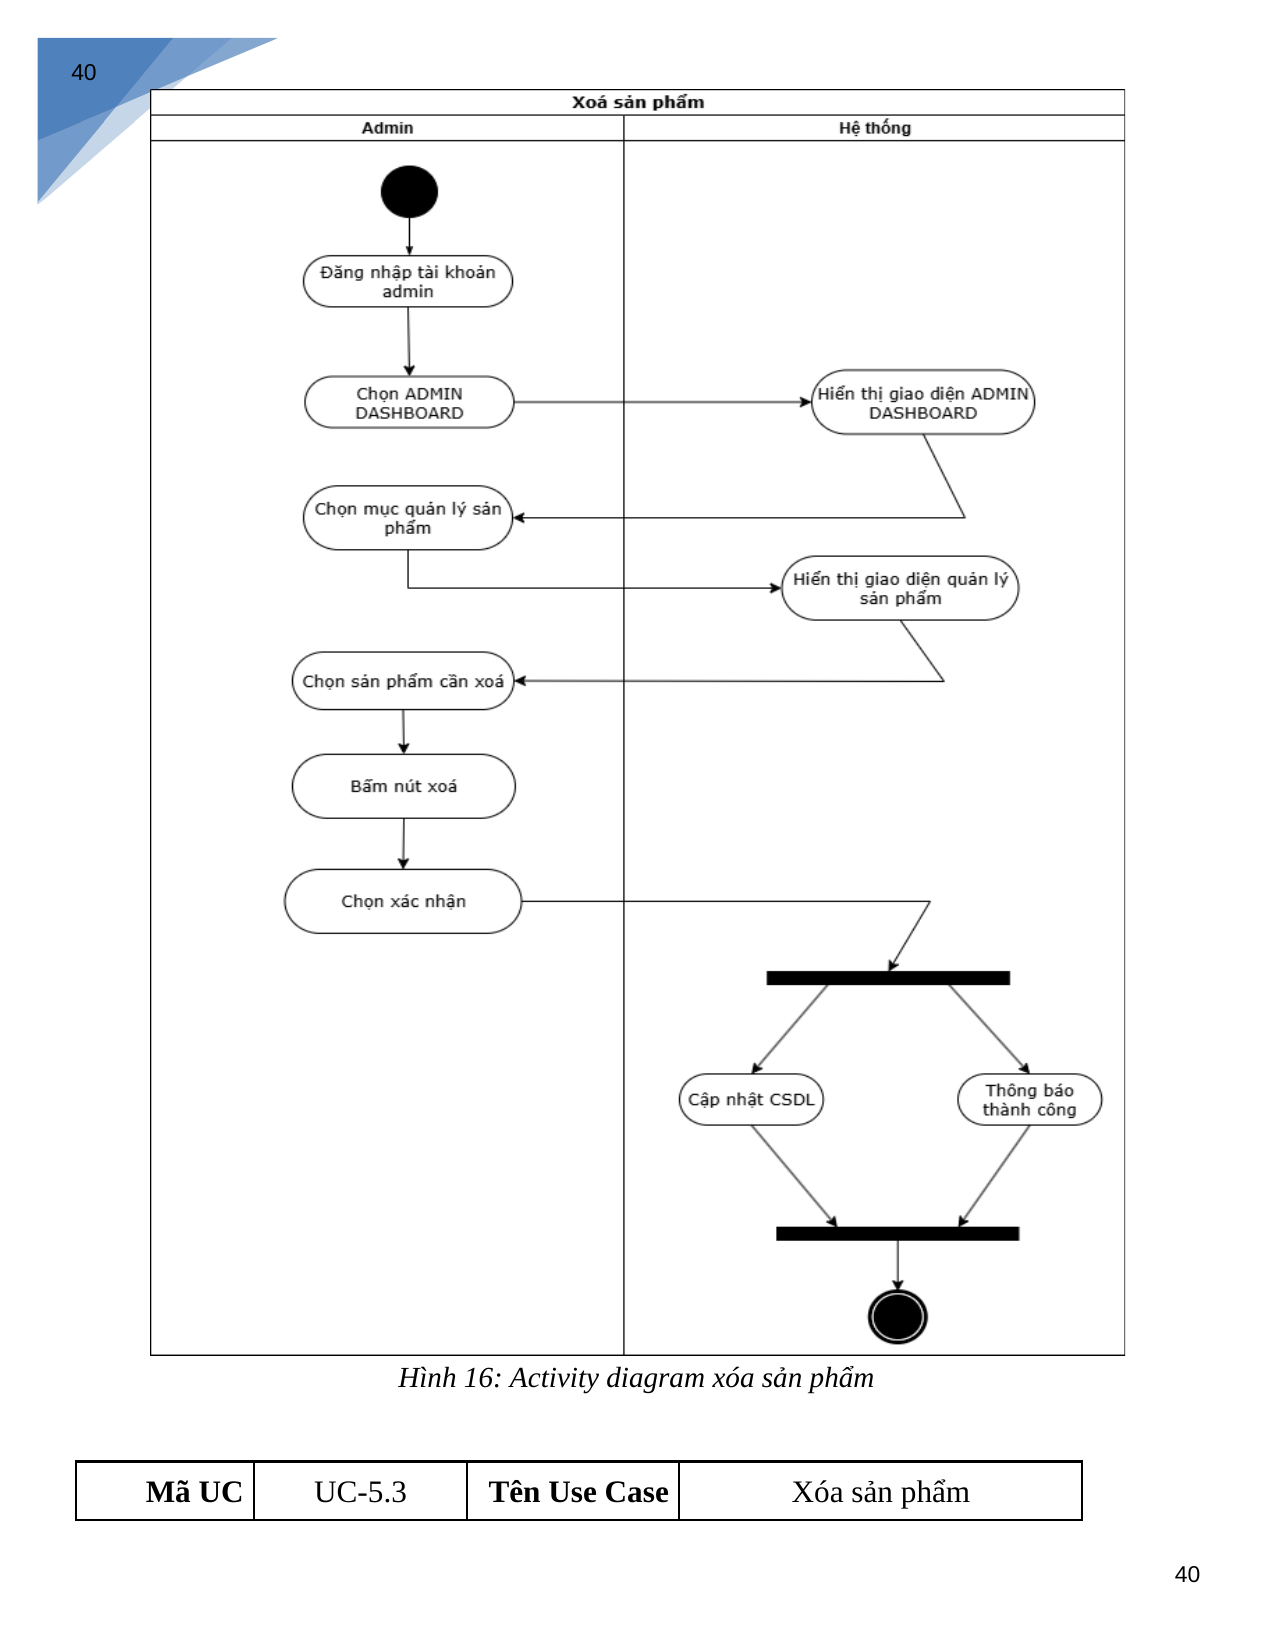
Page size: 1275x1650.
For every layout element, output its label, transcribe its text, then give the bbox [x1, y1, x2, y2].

table_header UC-5.3 [255, 1463, 466, 1519]
text Hình 16: Activity diagram xóa sản phẩm [75, 1360, 1200, 1393]
table_header Xóa sản phẩm [680, 1463, 1081, 1519]
table_header Tên Use Case [468, 1463, 678, 1519]
table_header Mã UC [77, 1463, 253, 1519]
picture [37, 37, 1125, 1356]
